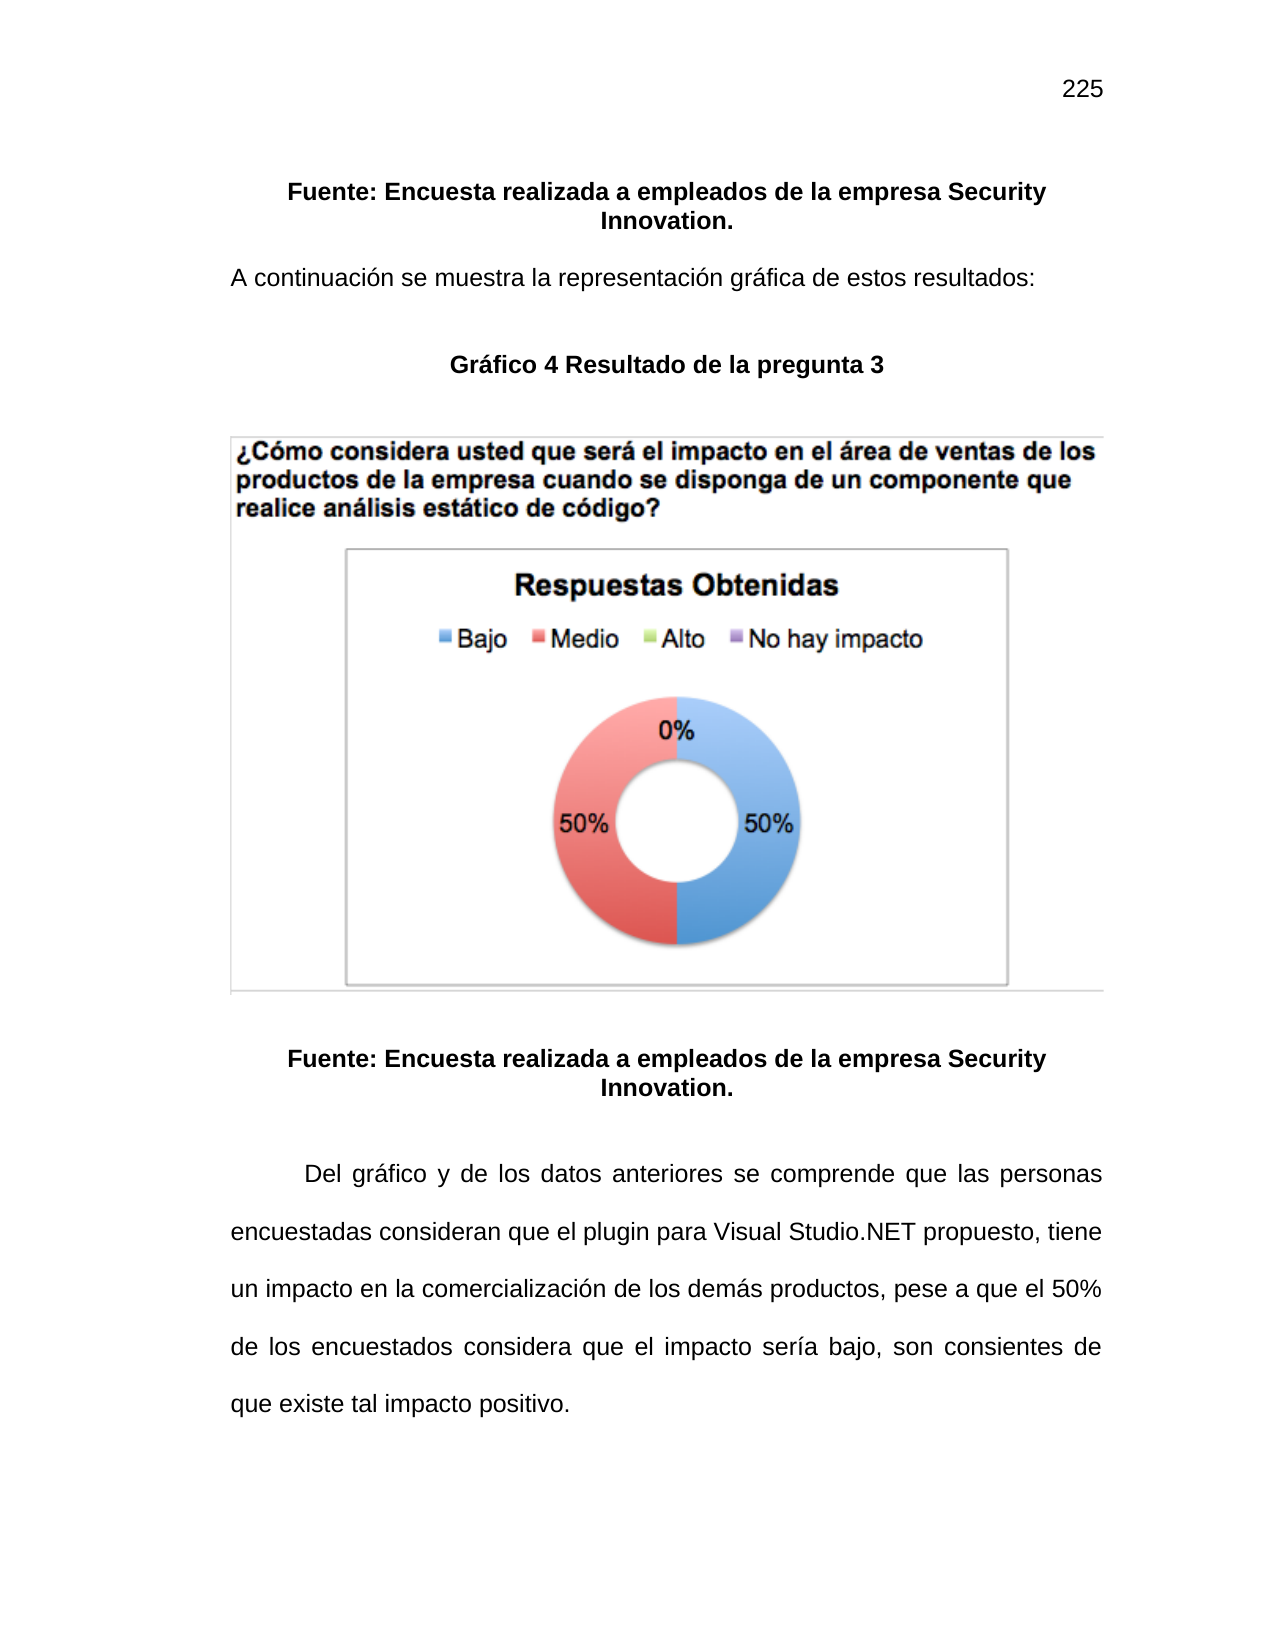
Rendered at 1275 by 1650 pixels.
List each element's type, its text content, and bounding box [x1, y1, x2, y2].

text Del gráfico y de los datos anteriores se comprende que las personas encuestadas consideran que el plugin para Visual Studio.NET propuesto, tiene un impacto en la comercialización de los demás productos, pese a que el 50% de los encuestados considera que el impacto sería bajo, son consientes de que existe tal impacto positivo. [230, 1159, 1104, 1418]
picture [230, 436, 1104, 995]
text A continuación se muestra la representación gráfica de estos resultados: [230, 263, 1104, 292]
text Gráfico 4 Resultado de la pregunta 3 [230, 350, 1104, 378]
subtitle Fuente: Encuesta realizada a empleados de la empresa Security Innovation. [230, 1044, 1104, 1102]
subtitle Fuente: Encuesta realizada a empleados de la empresa Security Innovation. [230, 177, 1104, 235]
